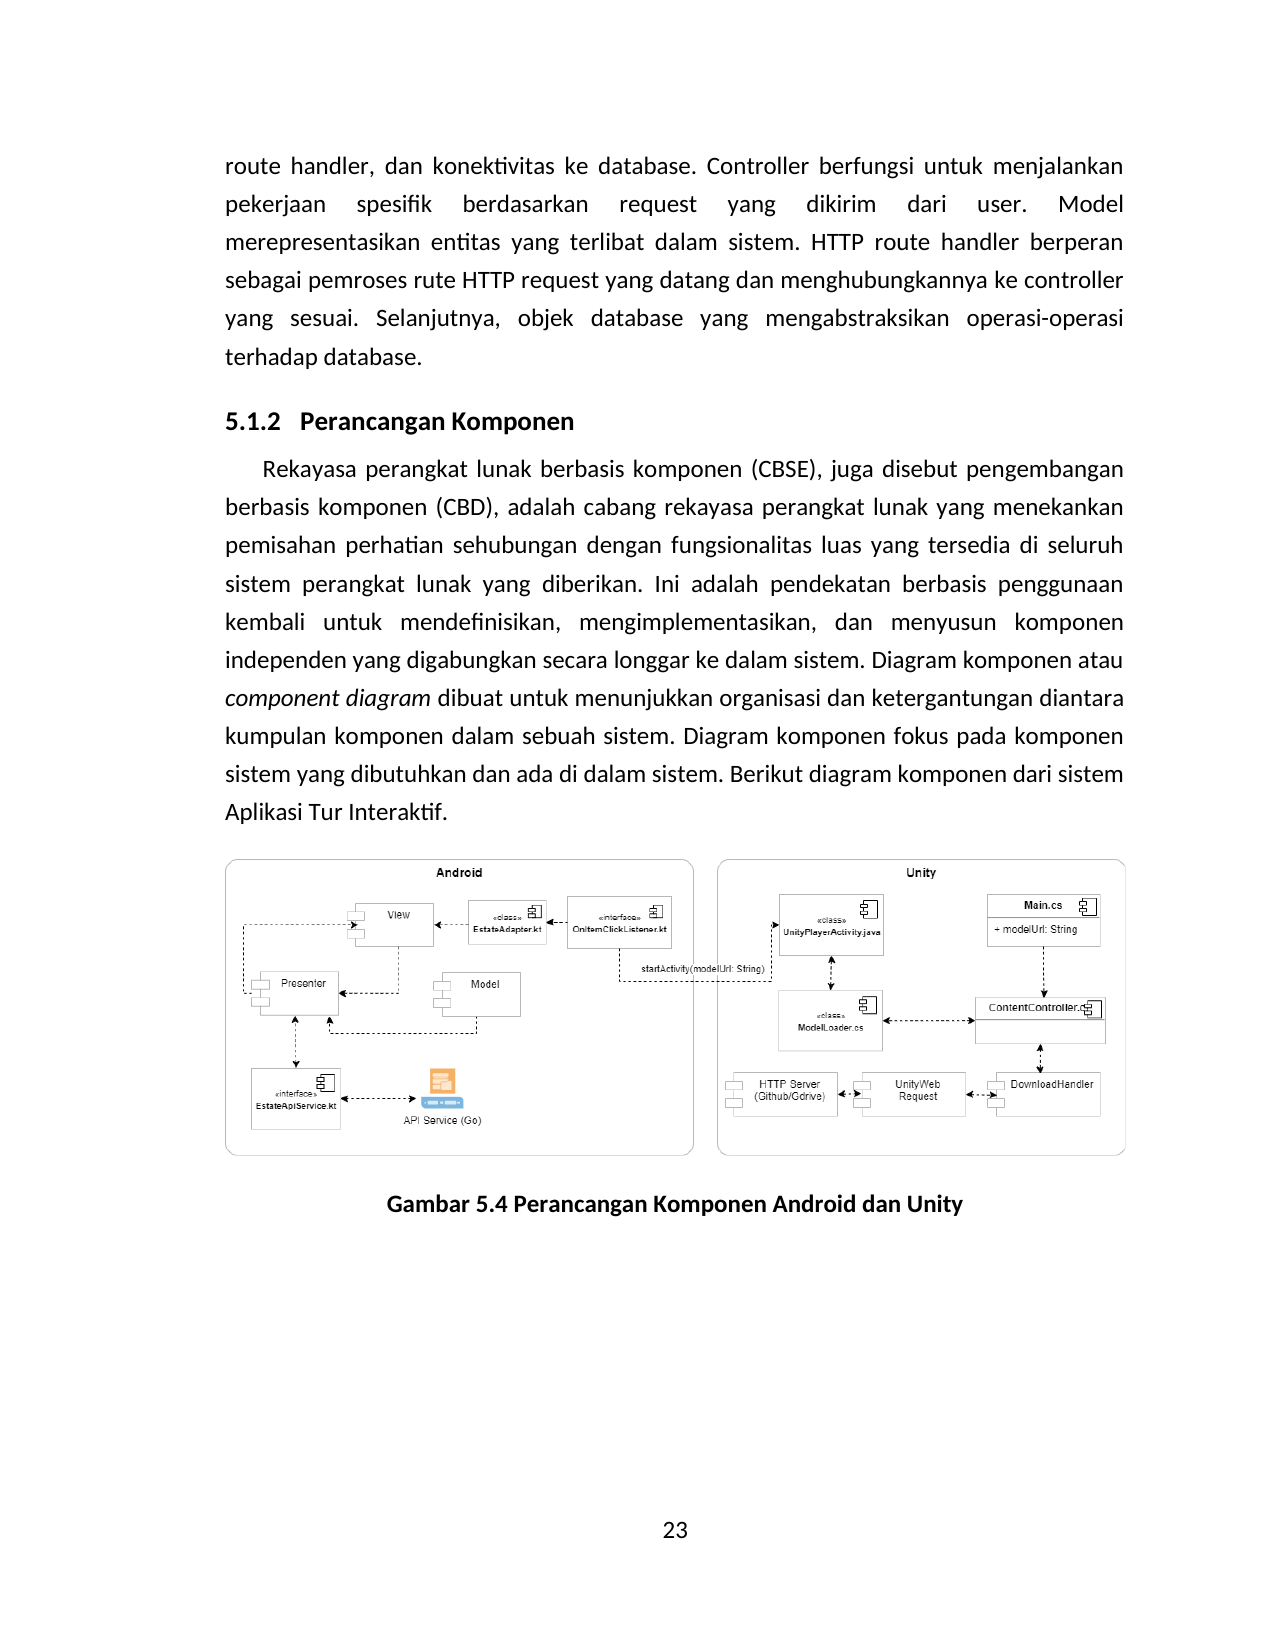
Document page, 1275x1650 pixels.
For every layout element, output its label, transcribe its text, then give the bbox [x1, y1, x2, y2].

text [225, 150, 1125, 371]
text Rekayasa perangkat lunak berbasis komponen (CBSE), juga disebut pengembangan berbasis komponen (CBD), adalah cabang rekayasa perangkat lunak yang menekankan pemisahan perhatian sehubungan dengan fungsionalitas luas yang tersedia di seluruh sistem perangkat lunak yang diberikan. Ini adalah pendekatan berbasis penggunaan kembali untuk mendefinisikan, mengimplementasikan, dan menyusun komponen independen yang digabungkan secara longgar ke dalam sistem. Diagram komponen atau component diagram dibuat untuk menunjukkan organisasi dan ketergantungan diantara kumpulan komponen dalam sebuah sistem. Diagram komponen fokus pada komponen sistem yang dibutuhkan dan ada di dalam sistem. Berikut diagram komponen dari sistem Aplikasi Tur Interaktif. [225, 453, 1125, 827]
text Perancangan Komponen [225, 404, 1125, 437]
picture [225, 859, 1126, 1156]
